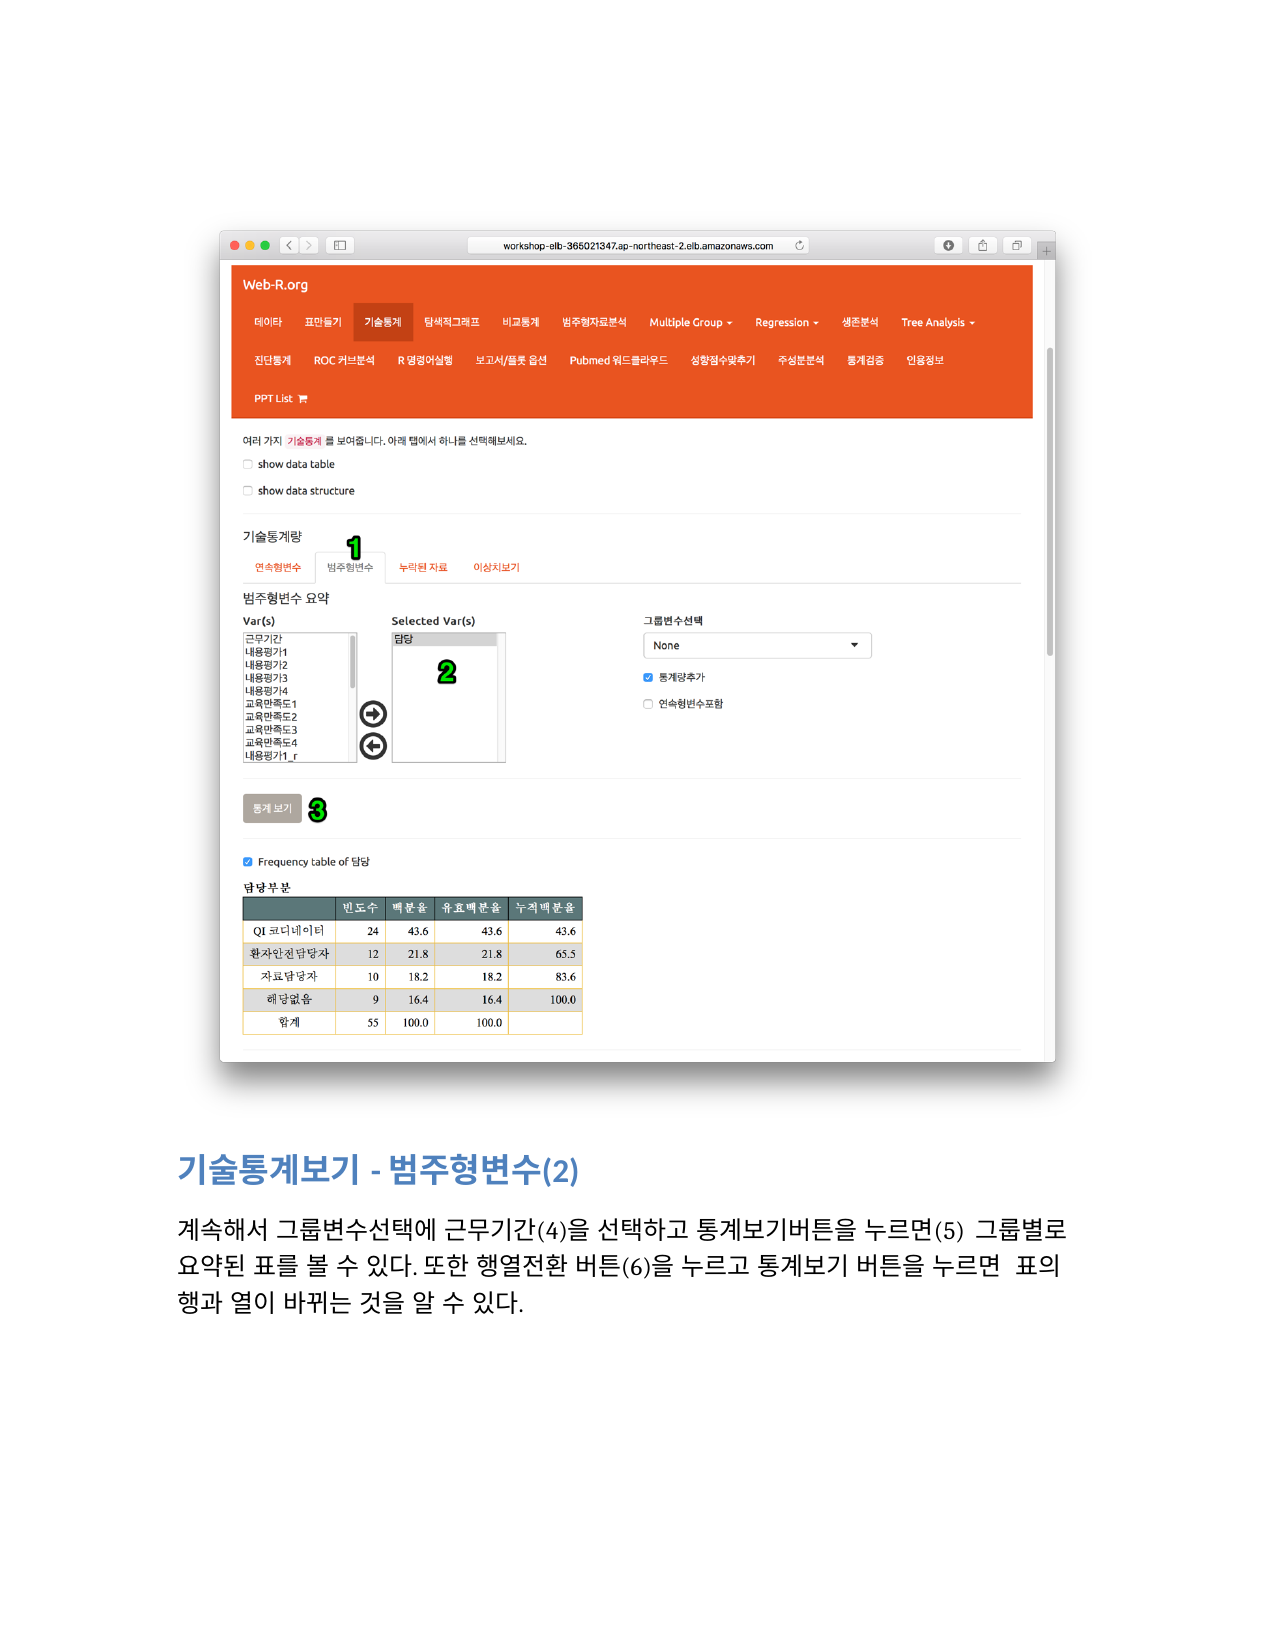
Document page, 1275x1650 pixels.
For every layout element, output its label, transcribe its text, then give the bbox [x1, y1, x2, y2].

text 계속해서 그룹변수선택에 근무기간(4)을 선택하고 통계보기버튼을 누르면(5) 그룹별로 요약된 표를 볼 수 있다. 또한 행열전환 버튼(6)을 누르고 통계보기 버튼을 누르면 표의 행과 열이 바뀌는 것을 알 수 있다. [177, 1211, 1098, 1319]
picture [177, 206, 1098, 1123]
subtitle 기술통계보기 - 범주형변수(2) [177, 1144, 1098, 1192]
